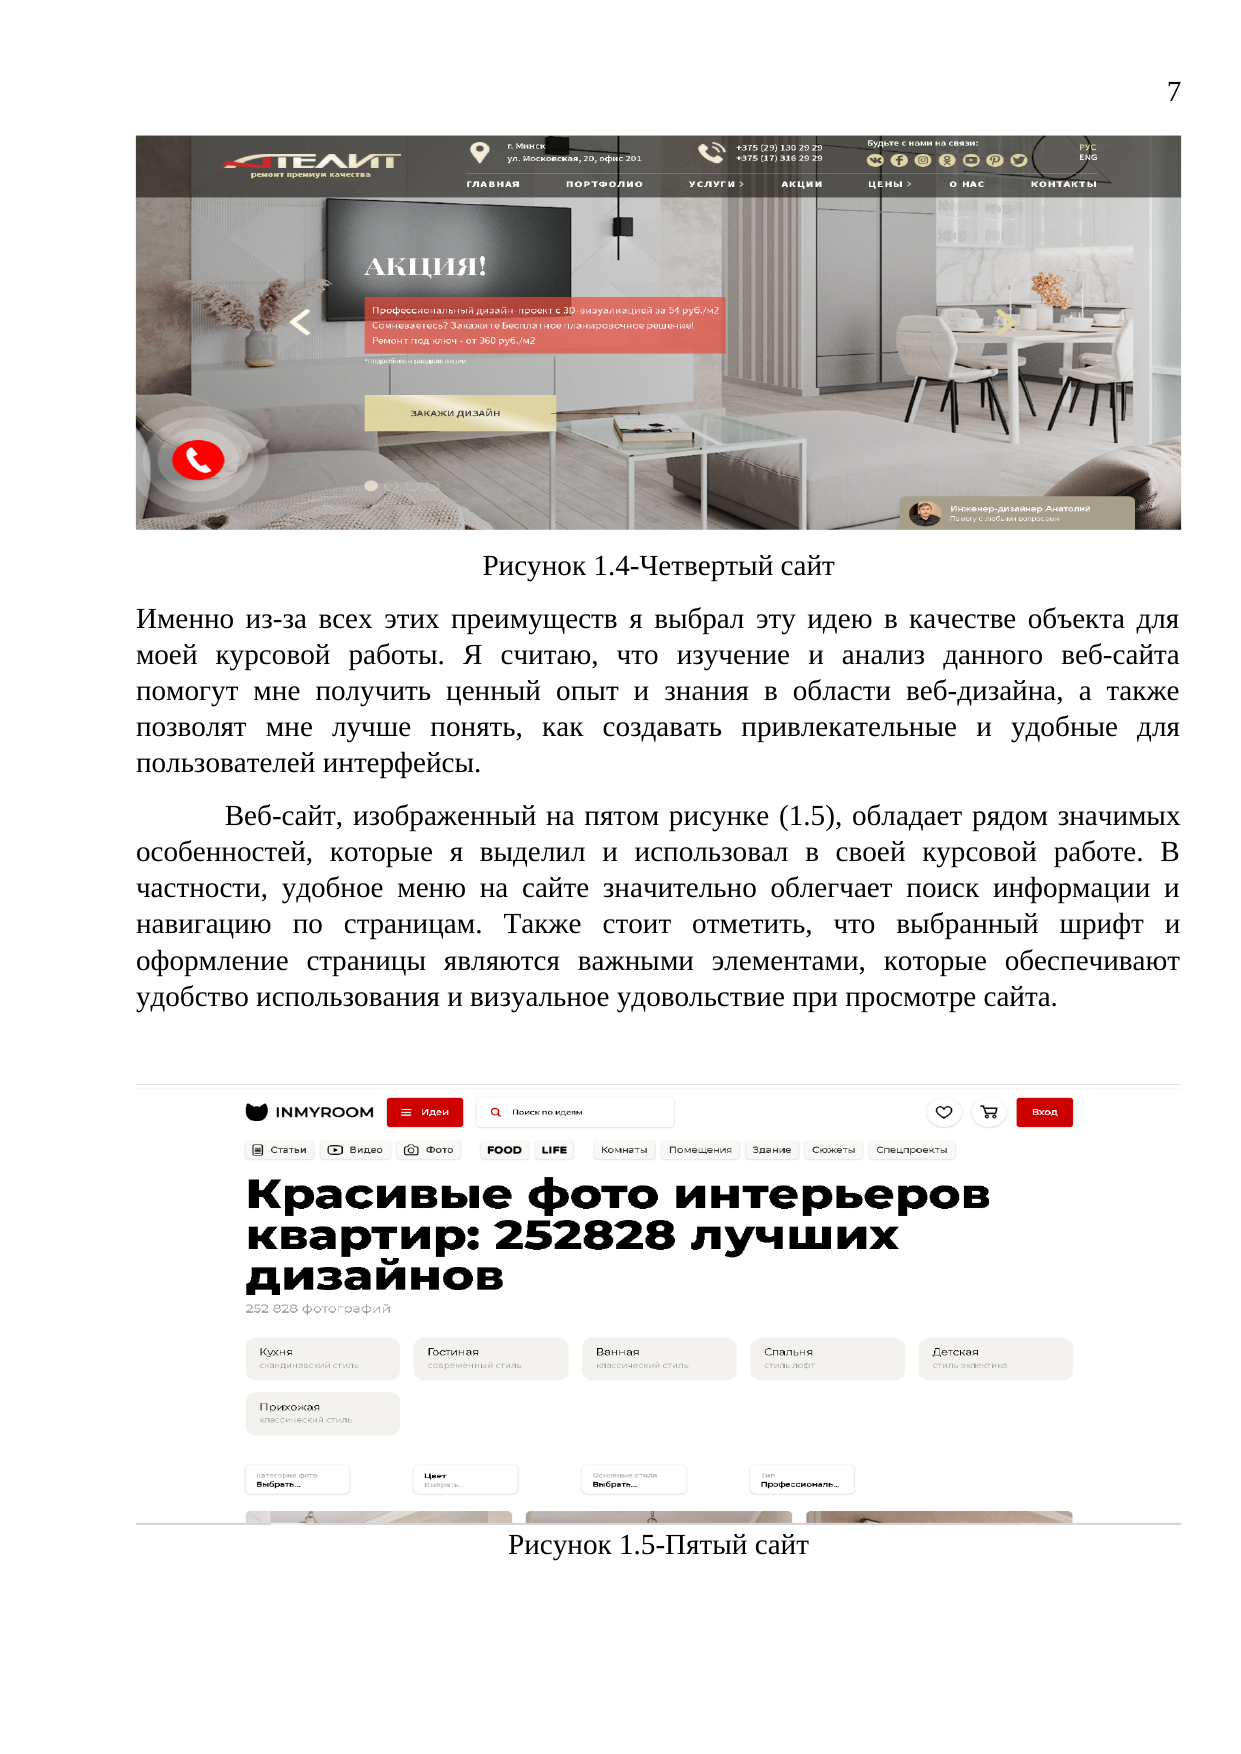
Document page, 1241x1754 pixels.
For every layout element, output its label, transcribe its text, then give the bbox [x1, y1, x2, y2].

text Рисунок 1.5-Пятый сайт [136, 1525, 1181, 1561]
text Веб-сайт, изображенный на пятом рисунке (1.5), обладает рядом значимых особенностей, которые я выделил и использовал в своей курсовой работе. В частности, удобное меню на сайте значительно облегчает поиск информации и навигацию по страницам. Также стоит отметить, что выбранный шрифт и оформление страницы являются важными элементами, которые обеспечивают удобство использования и визуальное удовольствие при просмотре сайта. [136, 798, 1181, 1012]
text Рисунок 1.4-Четвертый сайт [136, 548, 1181, 582]
text Именно из-за всех этих преимуществ я выбрал эту идею в качестве объекта для моей курсовой работы. Я считаю, что изучение и анализ данного веб-сайта помогут мне получить ценный опыт и знания в области веб-дизайна, а также позволят мне лучше понять, как создавать привлекательные и удобные для пользователей интерфейсы. [136, 601, 1181, 779]
picture [135, 1084, 1182, 1525]
picture [135, 135, 1182, 530]
